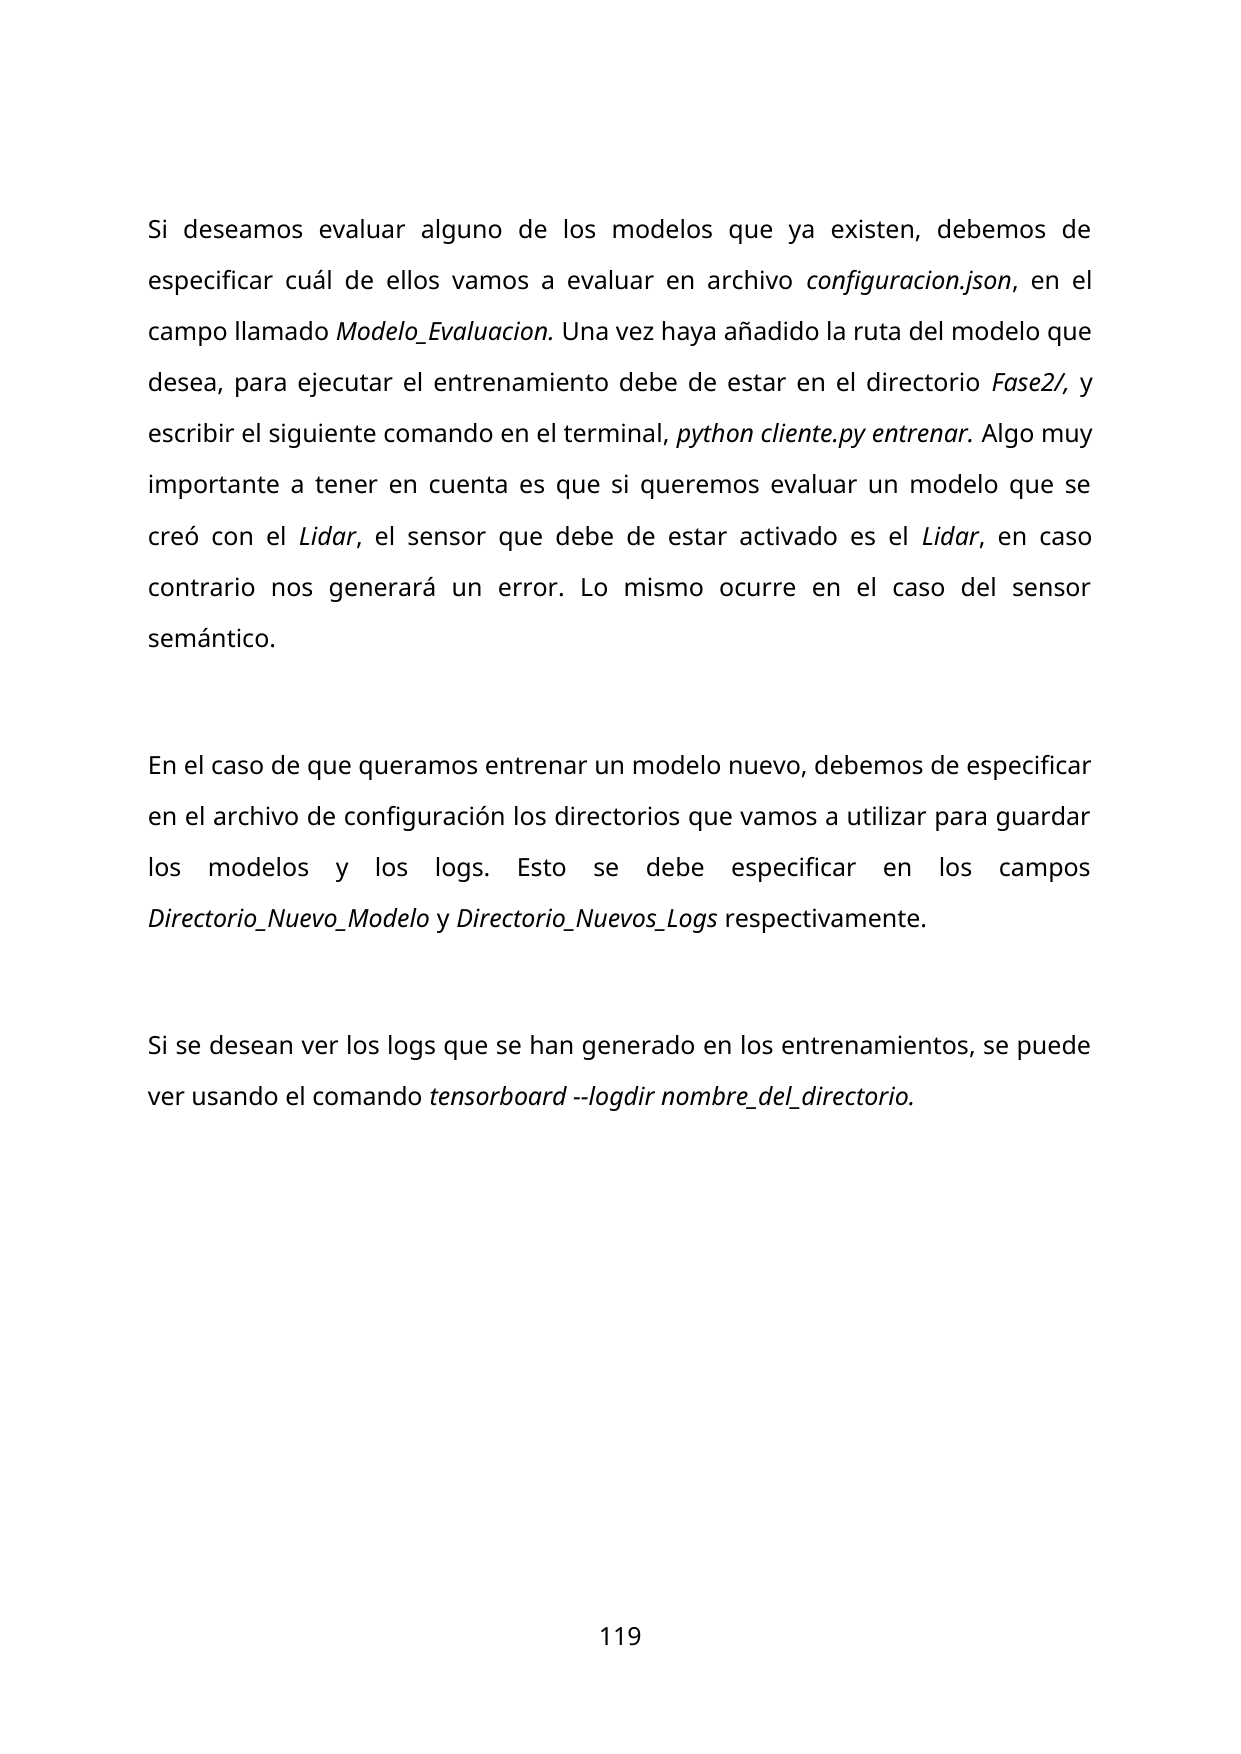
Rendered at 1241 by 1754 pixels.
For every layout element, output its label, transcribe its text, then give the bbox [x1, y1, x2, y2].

text En el caso de que queramos entrenar un modelo nuevo, debemos de especificar en el archivo de configuración los directorios que vamos a utilizar para guardar los modelos y los logs. Esto se debe especificar en los campos Directorio_Nuevo_Modelo y Directorio_Nuevos_Logs respectivamente. [148, 747, 1092, 934]
text Si deseamos evaluar alguno de los modelos que ya existen, debemos de especificar cuál de ellos vamos a evaluar en archivo configuracion.json, en el campo llamado Modelo_Evaluacion. Una vez haya añadido la ruta del modelo que desea, para ejecutar el entrenamiento debe de estar en el directorio Fase2/, y escribir el siguiente comando en el terminal, python cliente.py entrenar. Algo muy importante a tener en cuenta es que si queremos evaluar un modelo que se creó con el Lidar, el sensor que debe de estar activado es el Lidar, en caso contrario nos generará un error. Lo mismo ocurre en el caso del sensor semántico. [148, 212, 1092, 654]
text Si se desean ver los logs que se han generado en los entrenamientos, se puede ver usando el comando tensorboard --logdir nombre_del_directorio. [148, 1027, 1092, 1113]
